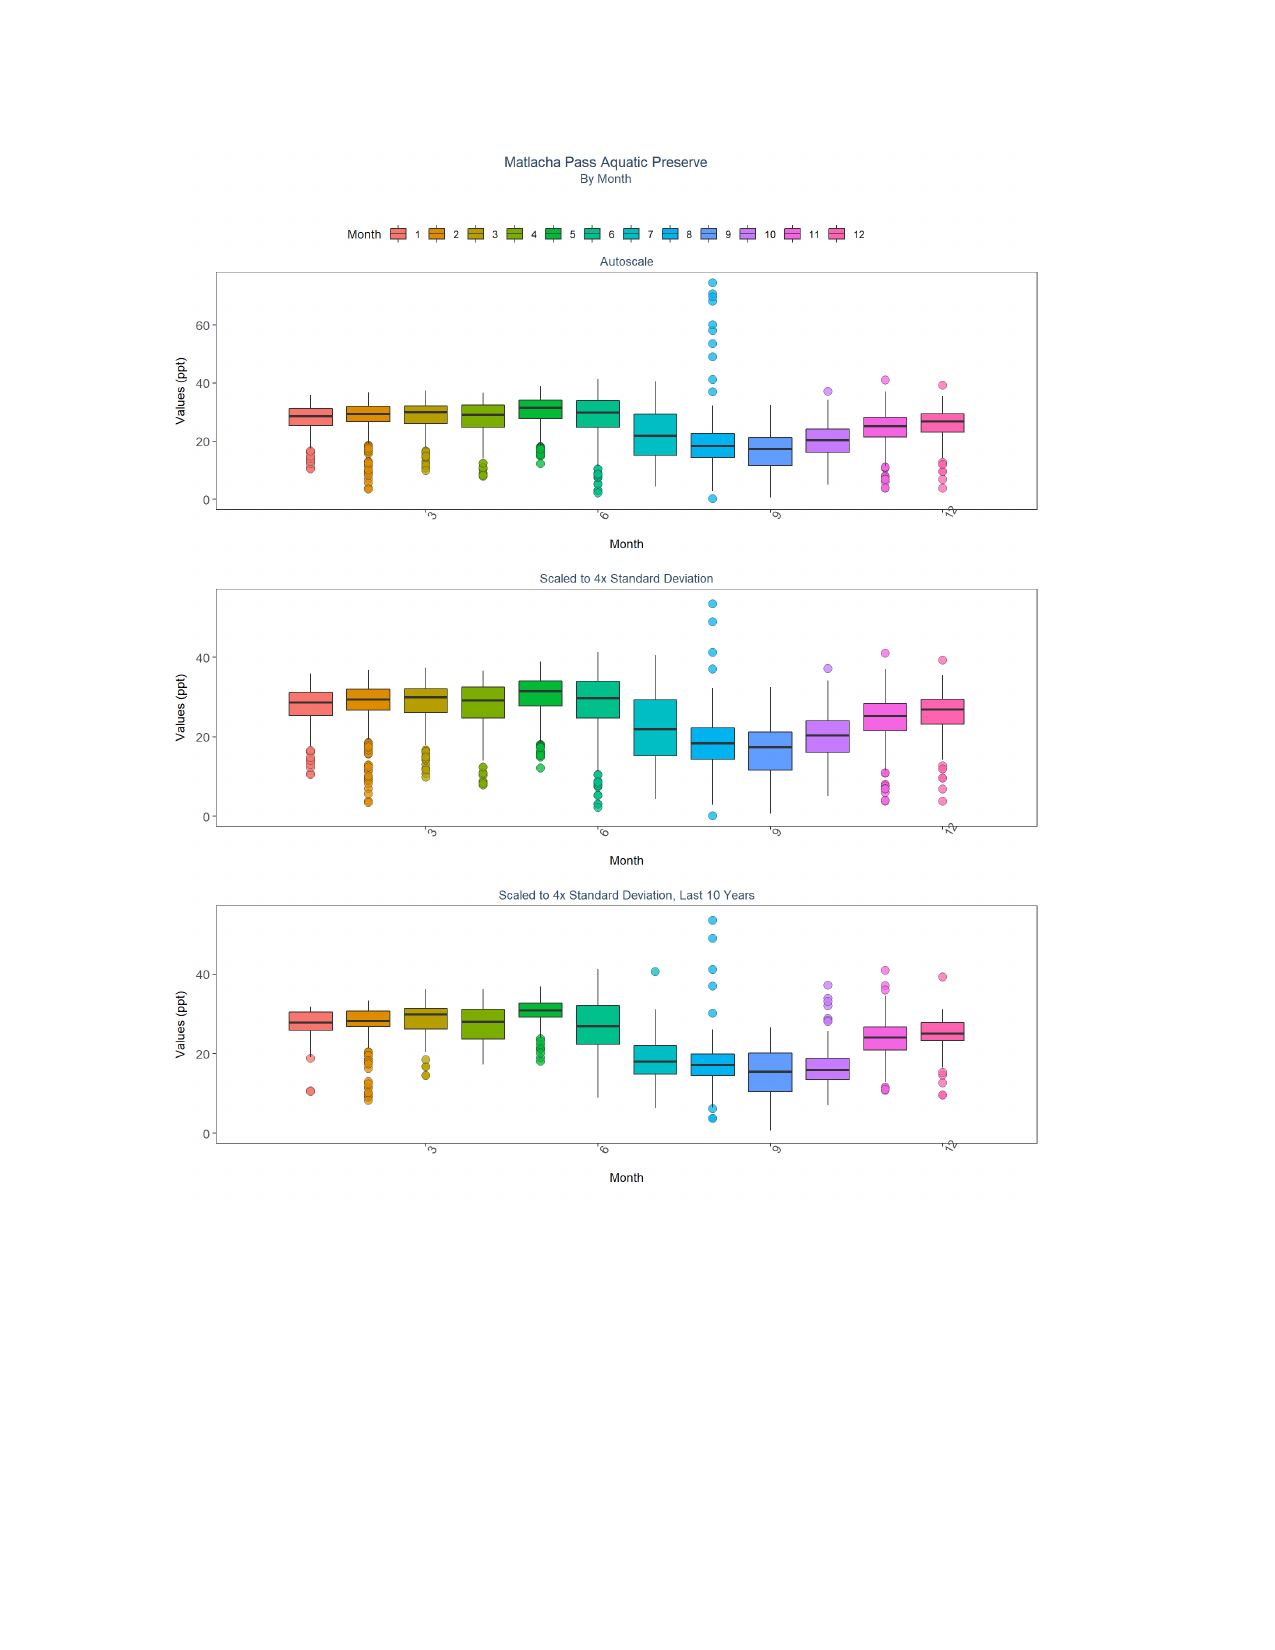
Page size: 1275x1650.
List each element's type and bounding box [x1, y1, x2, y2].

picture [168, 150, 1044, 1200]
